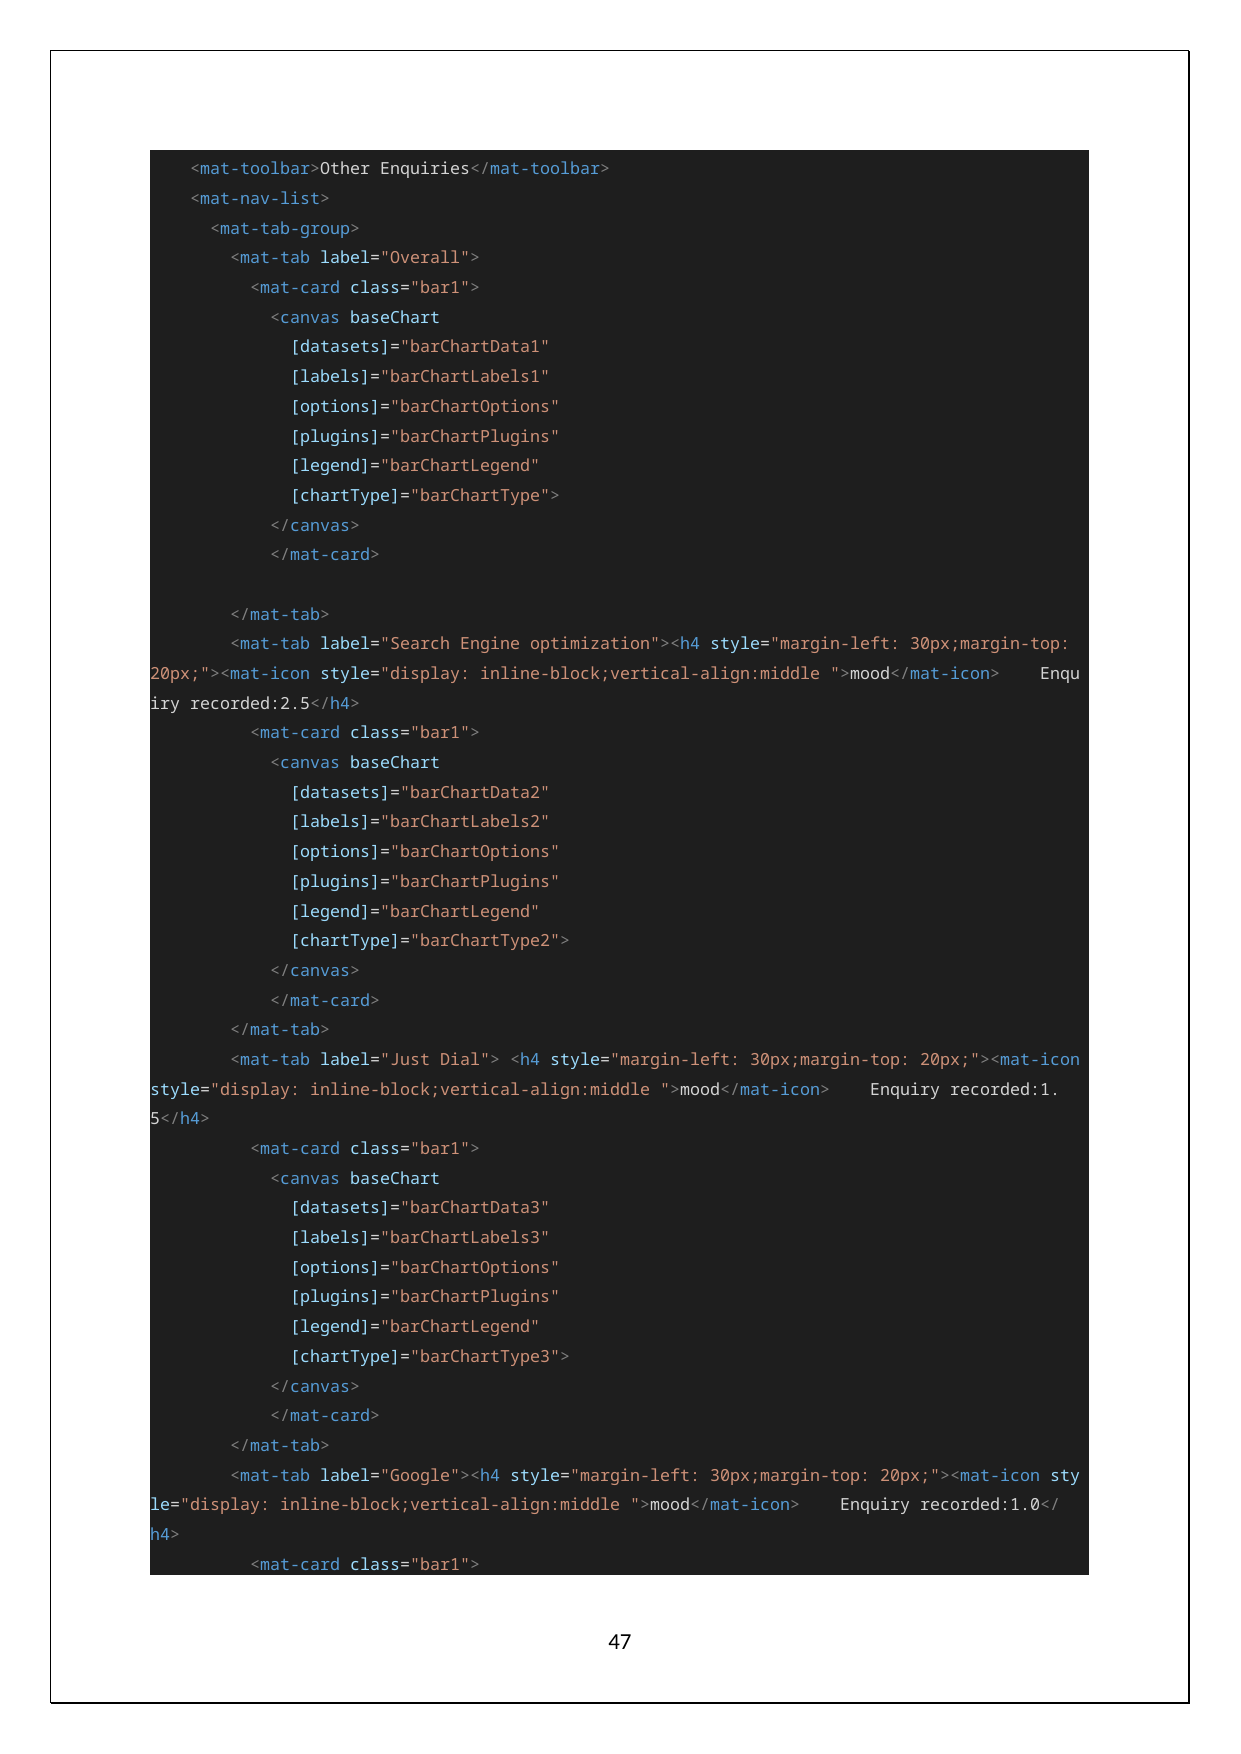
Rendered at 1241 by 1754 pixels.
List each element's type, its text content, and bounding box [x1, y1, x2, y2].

text <mat-tab label="Overall"> [150, 239, 1089, 269]
text </mat-tab> [150, 595, 1089, 625]
text [datasets]="barChartData3" [150, 1189, 1089, 1219]
text [legend]="barChartLegend" [150, 1308, 1089, 1337]
text <mat-tab label="Just Dial"> <h4 style="margin-left: 30px;margin-top: 20px;"><mat-icon style="display: inline-block;vertical-align:middle ">mood</mat-icon> Enquiry recorded:1.5</h4> [150, 1041, 1089, 1130]
text [datasets]="barChartData2" [150, 773, 1089, 803]
text </mat-card> [150, 981, 1089, 1011]
text [legend]="barChartLegend" [150, 447, 1089, 477]
text </mat-tab> [150, 1427, 1089, 1456]
text <mat-card class="bar1"> [150, 1545, 1089, 1575]
text </mat-card> [150, 536, 1089, 566]
text </canvas> [150, 1367, 1089, 1397]
text <mat-tab label="Google"><h4 style="margin-left: 30px;margin-top: 20px;"><mat-icon style="display: inline-block;vertical-align:middle ">mood</mat-icon> Enquiry recorded:1.0</h4> [150, 1456, 1089, 1545]
text </mat-tab> [150, 1011, 1089, 1041]
text [plugins]="barChartPlugins" [150, 862, 1089, 892]
text <mat-nav-list> [150, 180, 1089, 209]
text <mat-tab-group> [150, 209, 1089, 239]
text <mat-toolbar>Other Enquiries</mat-toolbar> [150, 150, 1089, 180]
text </mat-card> [150, 1397, 1089, 1427]
text [datasets]="barChartData1" [150, 328, 1089, 358]
text <mat-tab label="Search Engine optimization"><h4 style="margin-left: 30px;margin-top: 20px;"><mat-icon style="display: inline-block;vertical-align:middle ">mood</mat-icon> Enquiry recorded:2.5</h4> [150, 625, 1089, 714]
text </canvas> [150, 952, 1089, 981]
text <mat-card class="bar1"> [150, 269, 1089, 298]
text [legend]="barChartLegend" [150, 892, 1089, 922]
text [chartType]="barChartType"> [150, 477, 1089, 506]
text [labels]="barChartLabels2" [150, 803, 1089, 833]
text <canvas baseChart [150, 1159, 1089, 1189]
text [chartType]="barChartType3"> [150, 1337, 1089, 1367]
text [options]="barChartOptions" [150, 1248, 1089, 1278]
text [labels]="barChartLabels1" [150, 358, 1089, 387]
text [chartType]="barChartType2"> [150, 922, 1089, 952]
text [options]="barChartOptions" [150, 833, 1089, 862]
text [plugins]="barChartPlugins" [150, 1278, 1089, 1308]
text <canvas baseChart [150, 744, 1089, 773]
text </canvas> [150, 506, 1089, 536]
text [options]="barChartOptions" [150, 387, 1089, 417]
text <canvas baseChart [150, 298, 1089, 328]
text <mat-card class="bar1"> [150, 1130, 1089, 1159]
text <mat-card class="bar1"> [150, 714, 1089, 744]
text [labels]="barChartLabels3" [150, 1219, 1089, 1248]
text [plugins]="barChartPlugins" [150, 417, 1089, 447]
